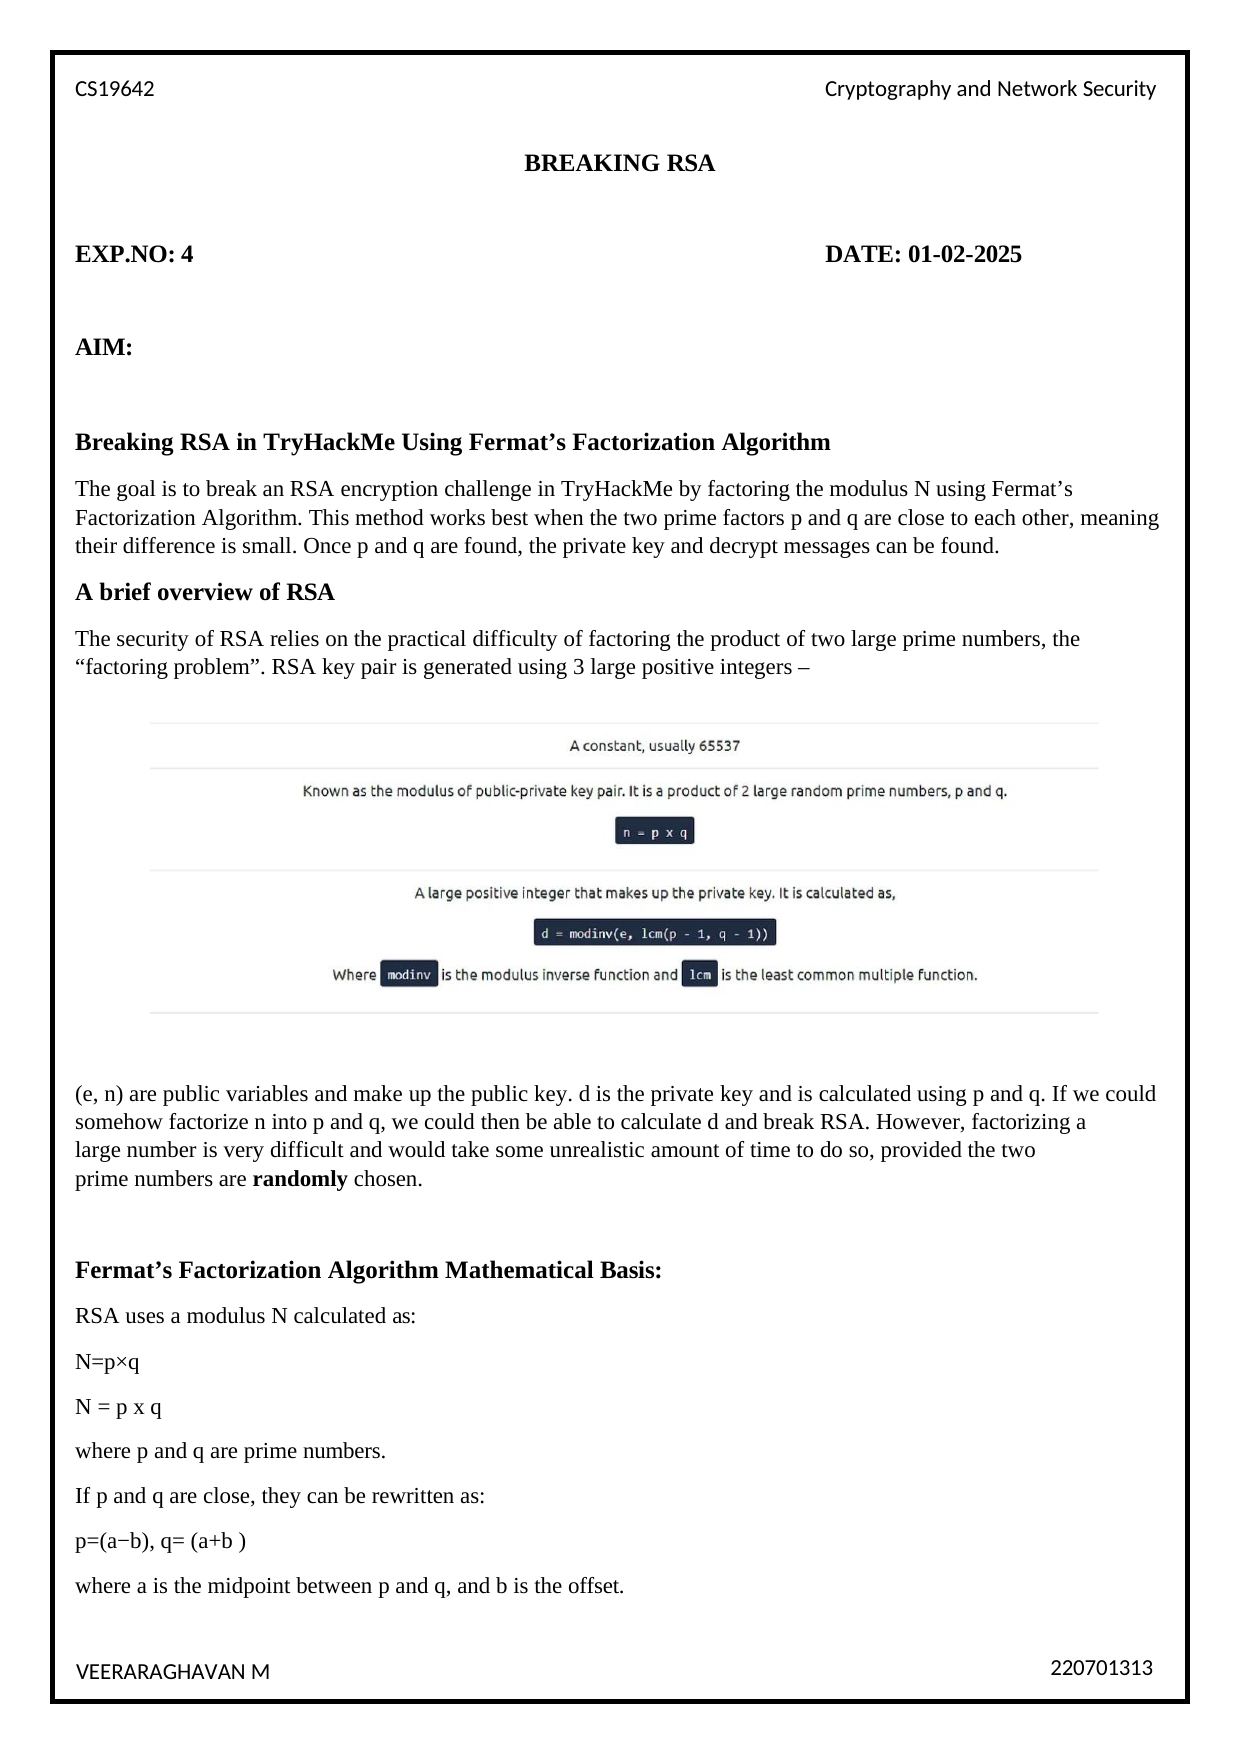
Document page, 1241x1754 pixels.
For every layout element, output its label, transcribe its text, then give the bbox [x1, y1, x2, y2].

text BREAKING RSA [87, 148, 1153, 177]
subtitle A brief overview of RSA [75, 577, 1166, 606]
text The security of RSA relies on the practical difficulty of factoring the product of two large prime numbers, the “factoring problem”. RSA key pair is generated using 3 large positive integers – [75, 625, 1093, 680]
text N=p×q N = p x q [75, 1348, 162, 1419]
text where a is the midpoint between p and q, and b is the offset. [75, 1573, 1166, 1598]
text If p and q are close, they can be rewritten as: p=(a−b), q= (a+b ) [75, 1483, 486, 1554]
subtitle Fermat’s Factorization Algorithm Mathematical Basis: [75, 1255, 1166, 1284]
text The goal is to break an RSA encryption challenge in TryHackMe by factoring the modulus N using Fermat’s Factorization Algorithm. This method works best when the two prime factors p and q are close to each other, meaning their difference is small. Once p and q are found, the private key and decrypt messages can be found. [75, 475, 1166, 559]
text RSA uses a modulus N calculated as: [75, 1303, 1166, 1329]
text (e, n) are public variables and make up the public key. d is the private key and is calculated using p and q. If we could somehow factorize n into p and q, we could then be able to calculate d and break RSA. However, factorizing a [75, 1080, 1166, 1134]
text AIM: [75, 332, 1166, 361]
subtitle Breaking RSA in TryHackMe Using Fermat’s Factorization Algorithm [75, 427, 1166, 456]
text where p and q are prime numbers. [75, 1438, 1166, 1464]
text large number is very difficult and would take some unrealistic amount of time to do so, provided the two prime numbers are randomly chosen. [75, 1136, 1093, 1191]
picture [149, 721, 1099, 1025]
text EXP.NO: 4 DATE: 01-02-2025 [75, 239, 1166, 268]
